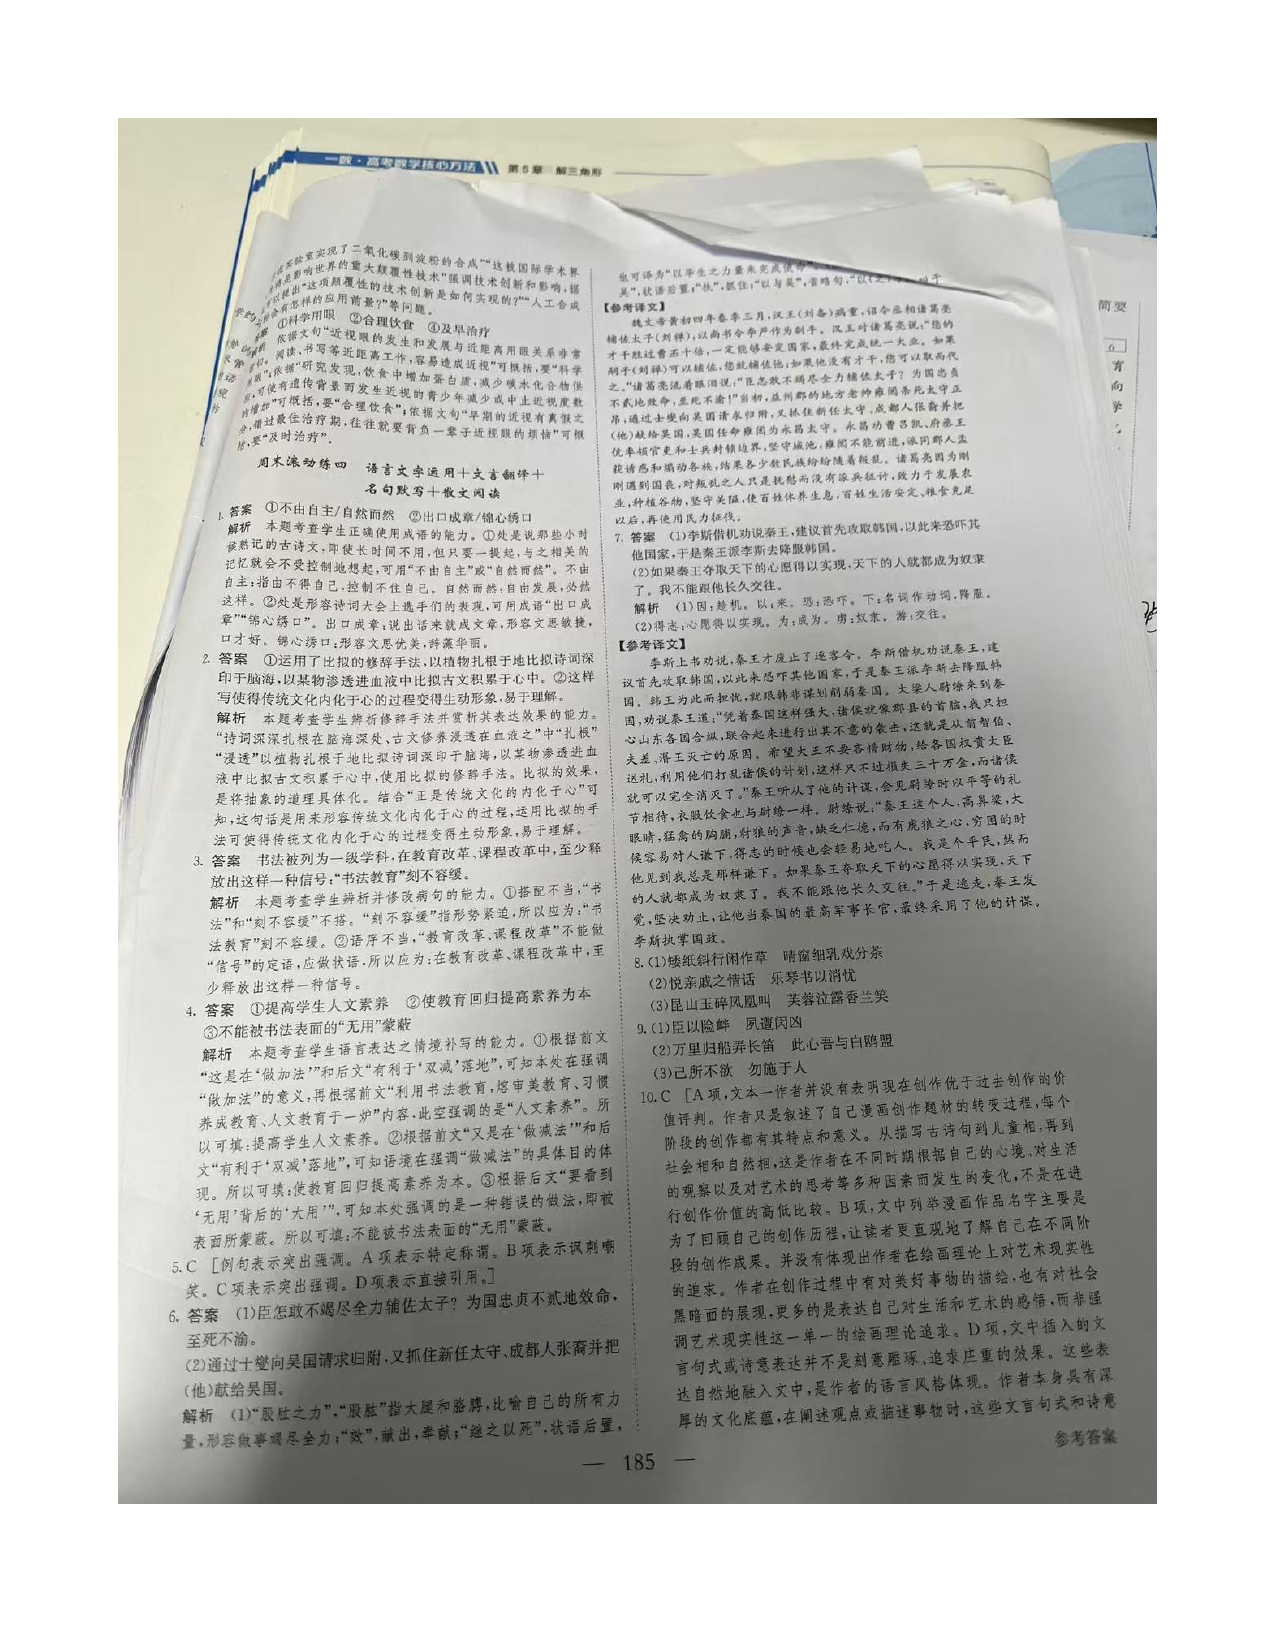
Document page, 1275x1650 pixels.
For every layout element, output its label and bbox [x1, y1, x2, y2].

picture [118, 118, 1157, 1504]
